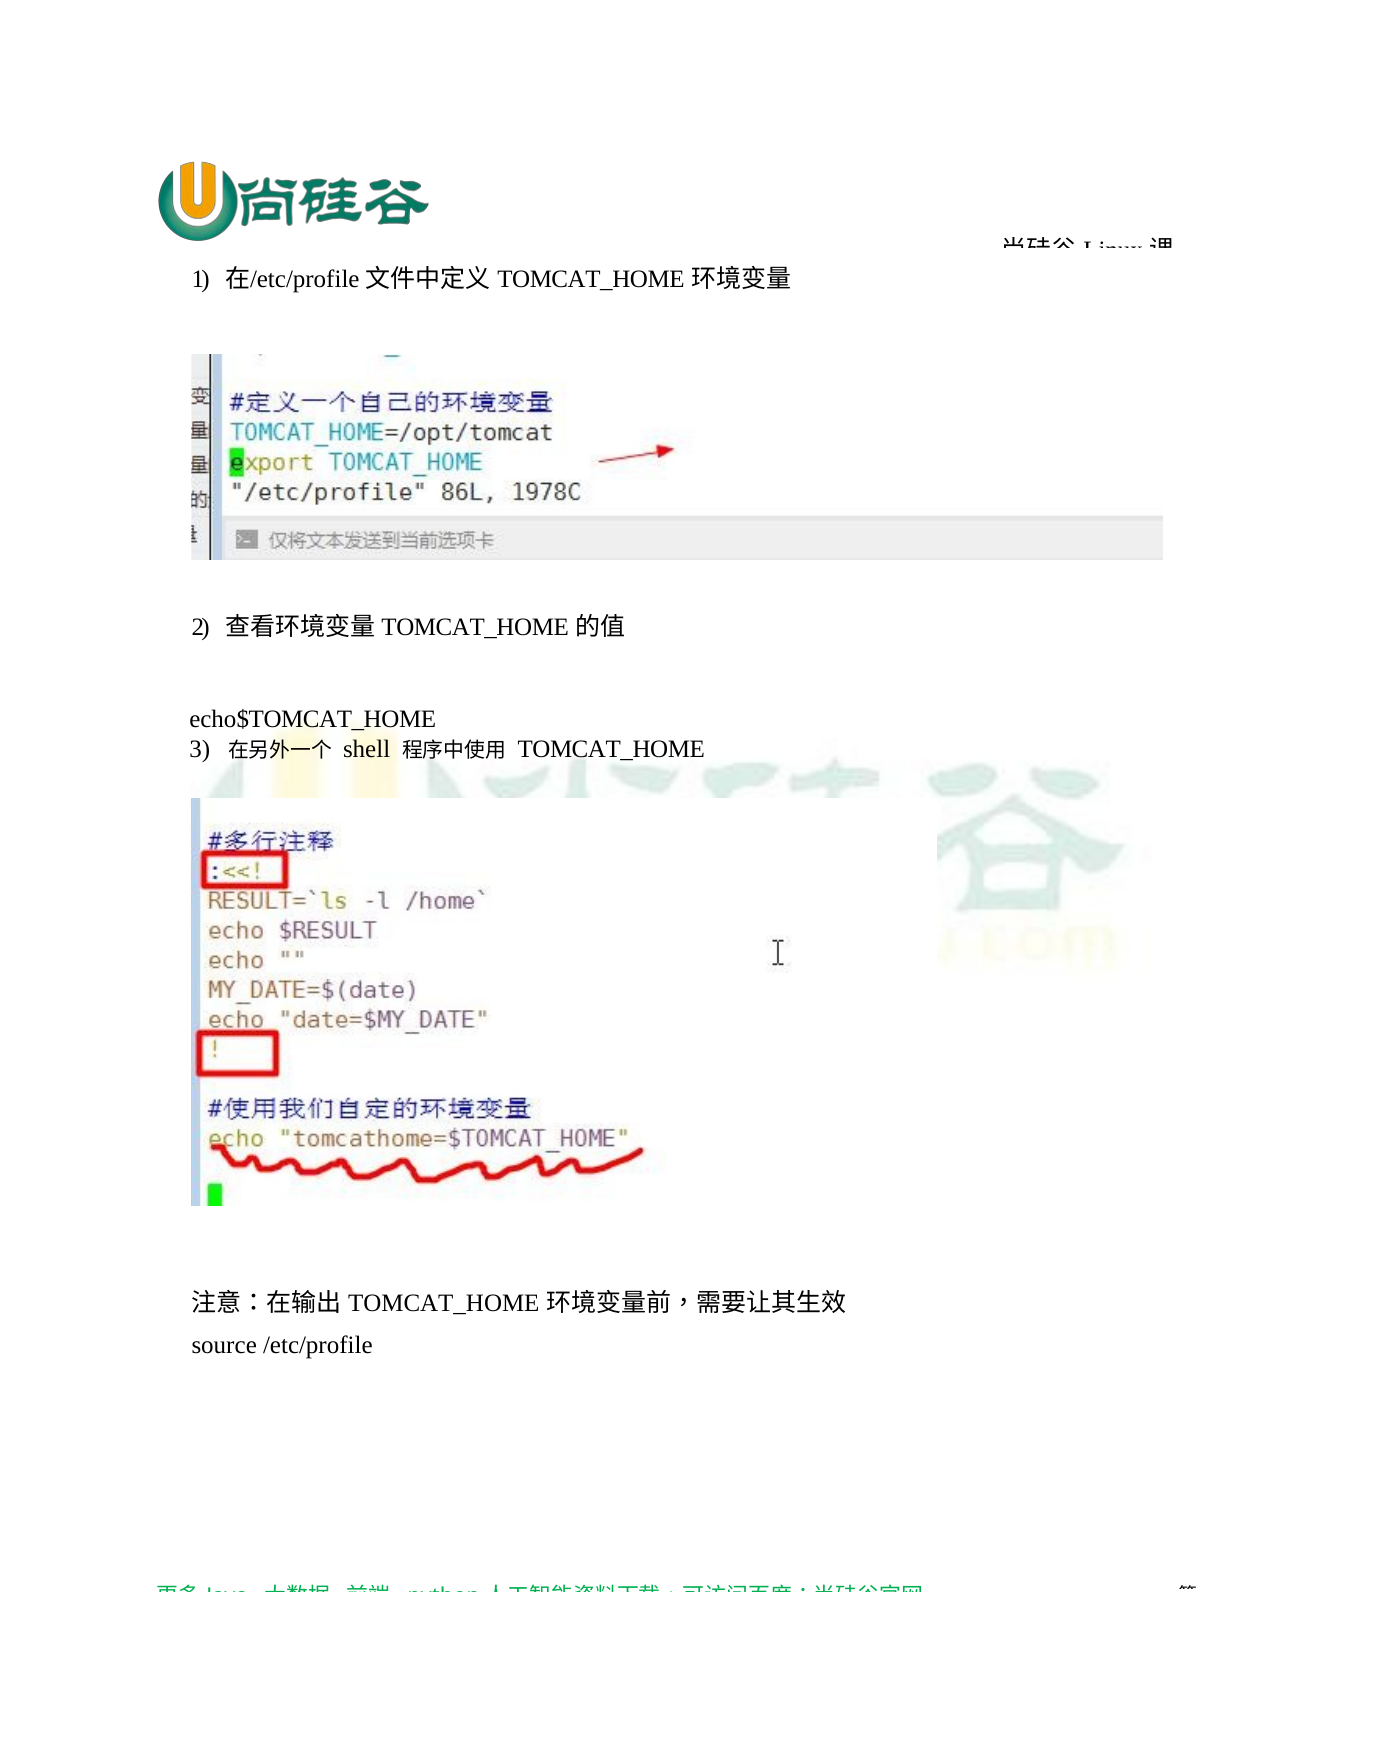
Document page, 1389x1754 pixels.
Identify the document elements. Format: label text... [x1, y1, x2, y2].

text 注意：在输出 TOMCAT_HOME 环境变量前，需要让其生效 [191, 1272, 1338, 1321]
picture [385, 719, 395, 726]
list 查看环境变量 TOMCAT_HOME 的值 [191, 597, 1338, 645]
picture [191, 354, 1163, 560]
picture [226, 719, 232, 726]
picture [147, 153, 436, 249]
picture [267, 719, 277, 726]
picture [189, 719, 1152, 1206]
list 在/etc/profile 文件中定义 TOMCAT_HOME 环境变量 [191, 261, 1338, 295]
text source /etc/profile [191, 1331, 1338, 1359]
